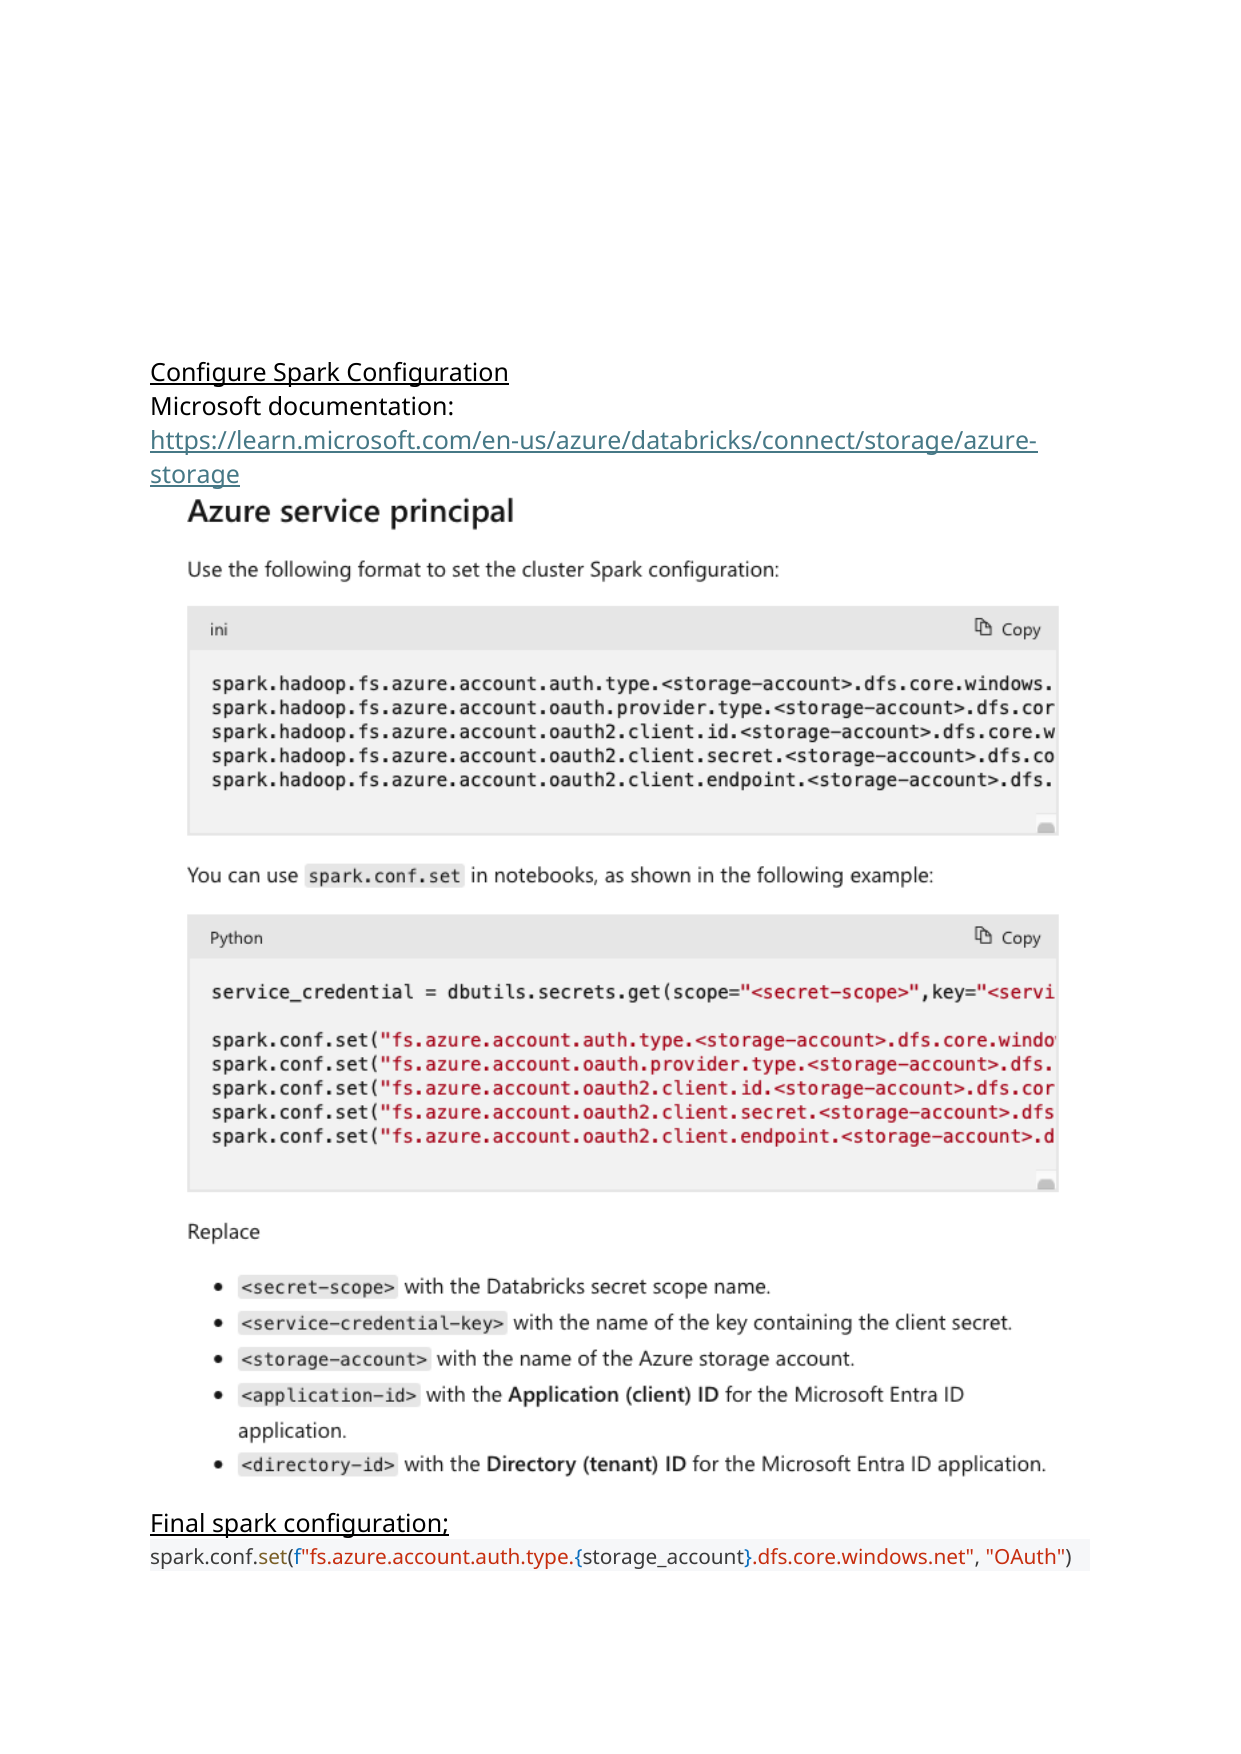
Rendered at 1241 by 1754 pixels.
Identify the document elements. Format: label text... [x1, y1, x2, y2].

text spark.conf.set(f"fs.azure.account.auth.type.{storage_account}.dfs.core.windows.net", "OAuth") [150, 1539, 1090, 1571]
text Microsoft documentation: https://learn.microsoft.com/en-us/azure/databricks/connect/storage/azure-storage [150, 388, 1090, 490]
picture [150, 490, 1091, 1506]
text Final spark configuration; [150, 1506, 1090, 1539]
text Configure Spark Configuration [150, 354, 1090, 388]
